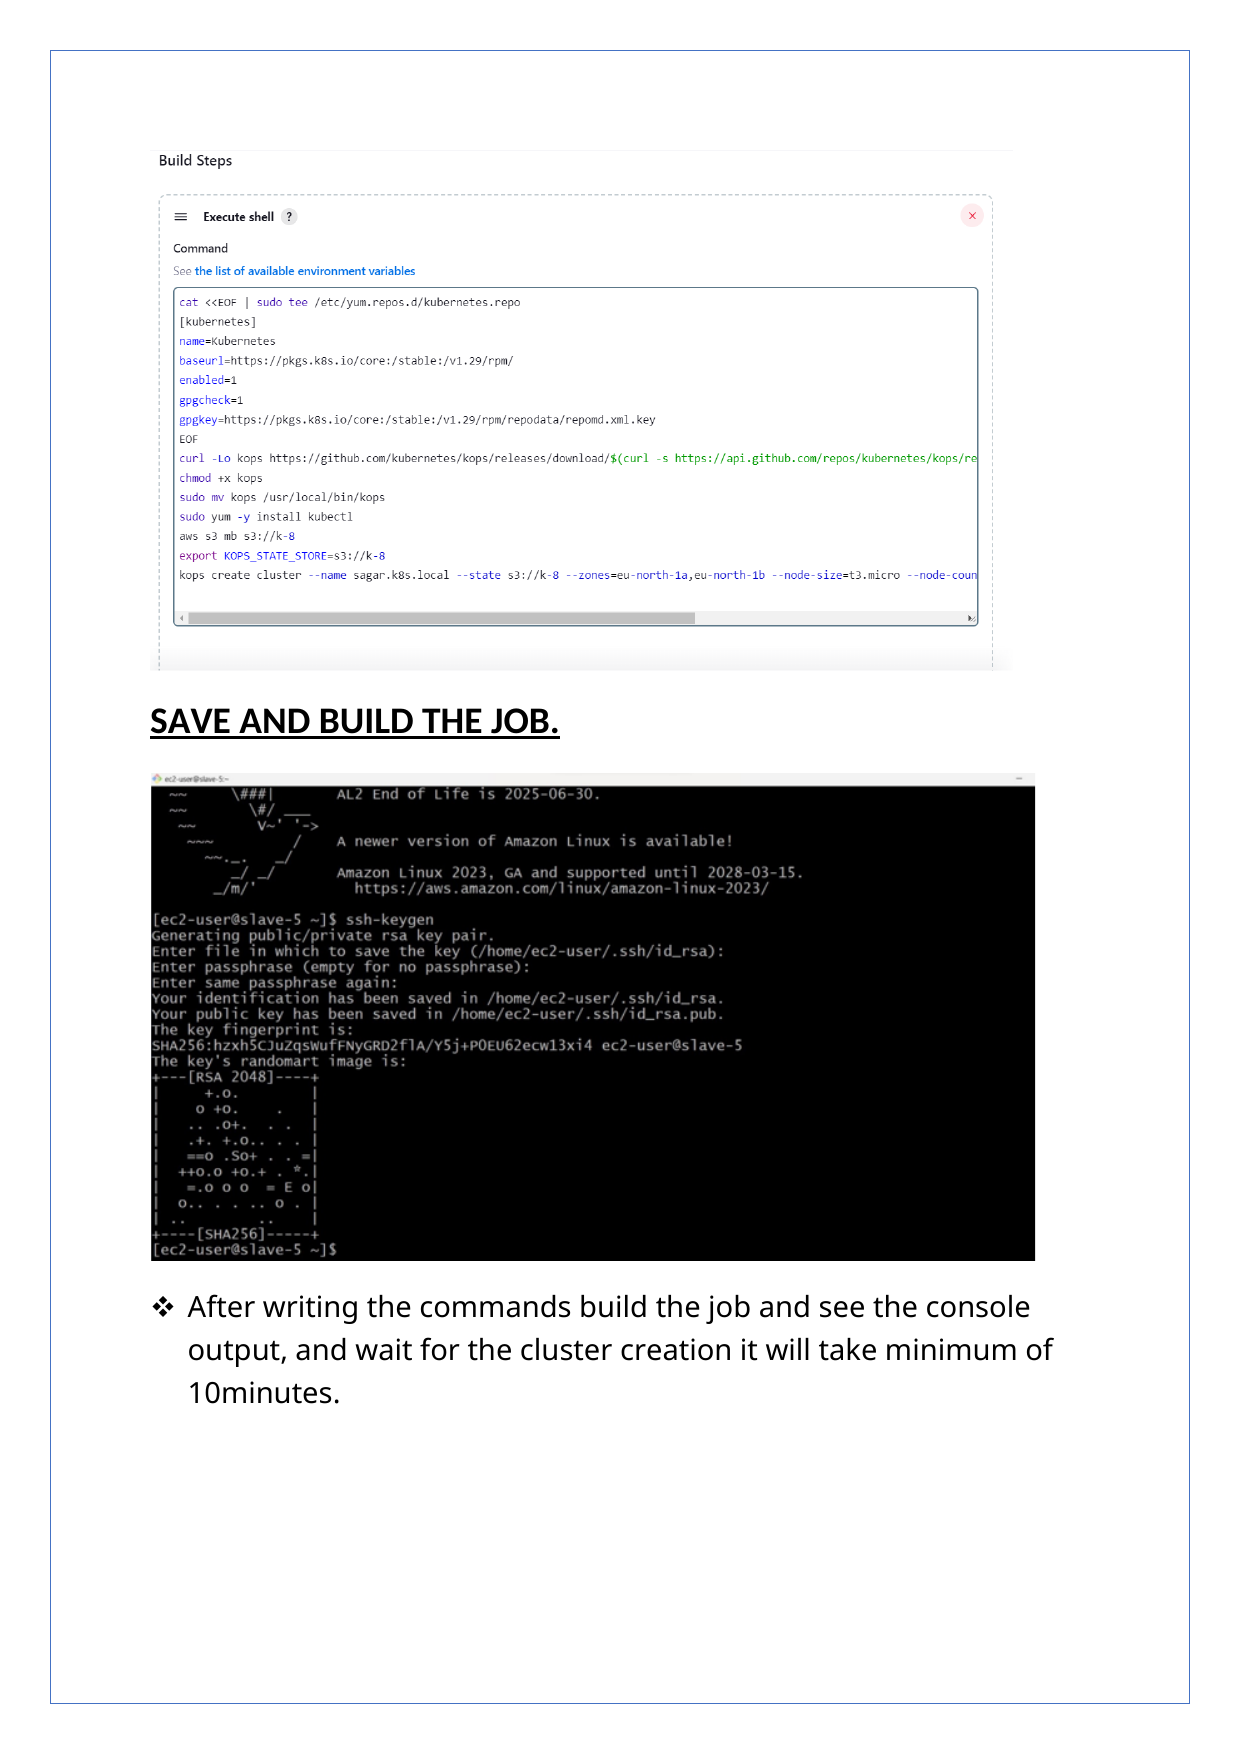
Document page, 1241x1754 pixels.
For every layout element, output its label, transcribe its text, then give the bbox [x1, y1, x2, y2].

picture [150, 773, 1035, 1261]
text save and build the job. [150, 697, 1090, 743]
list After writing the commands build the job and see the console output, and wait for the cluster creation it will take minimum of 10minutes. [150, 1287, 1090, 1412]
picture [150, 150, 1013, 671]
